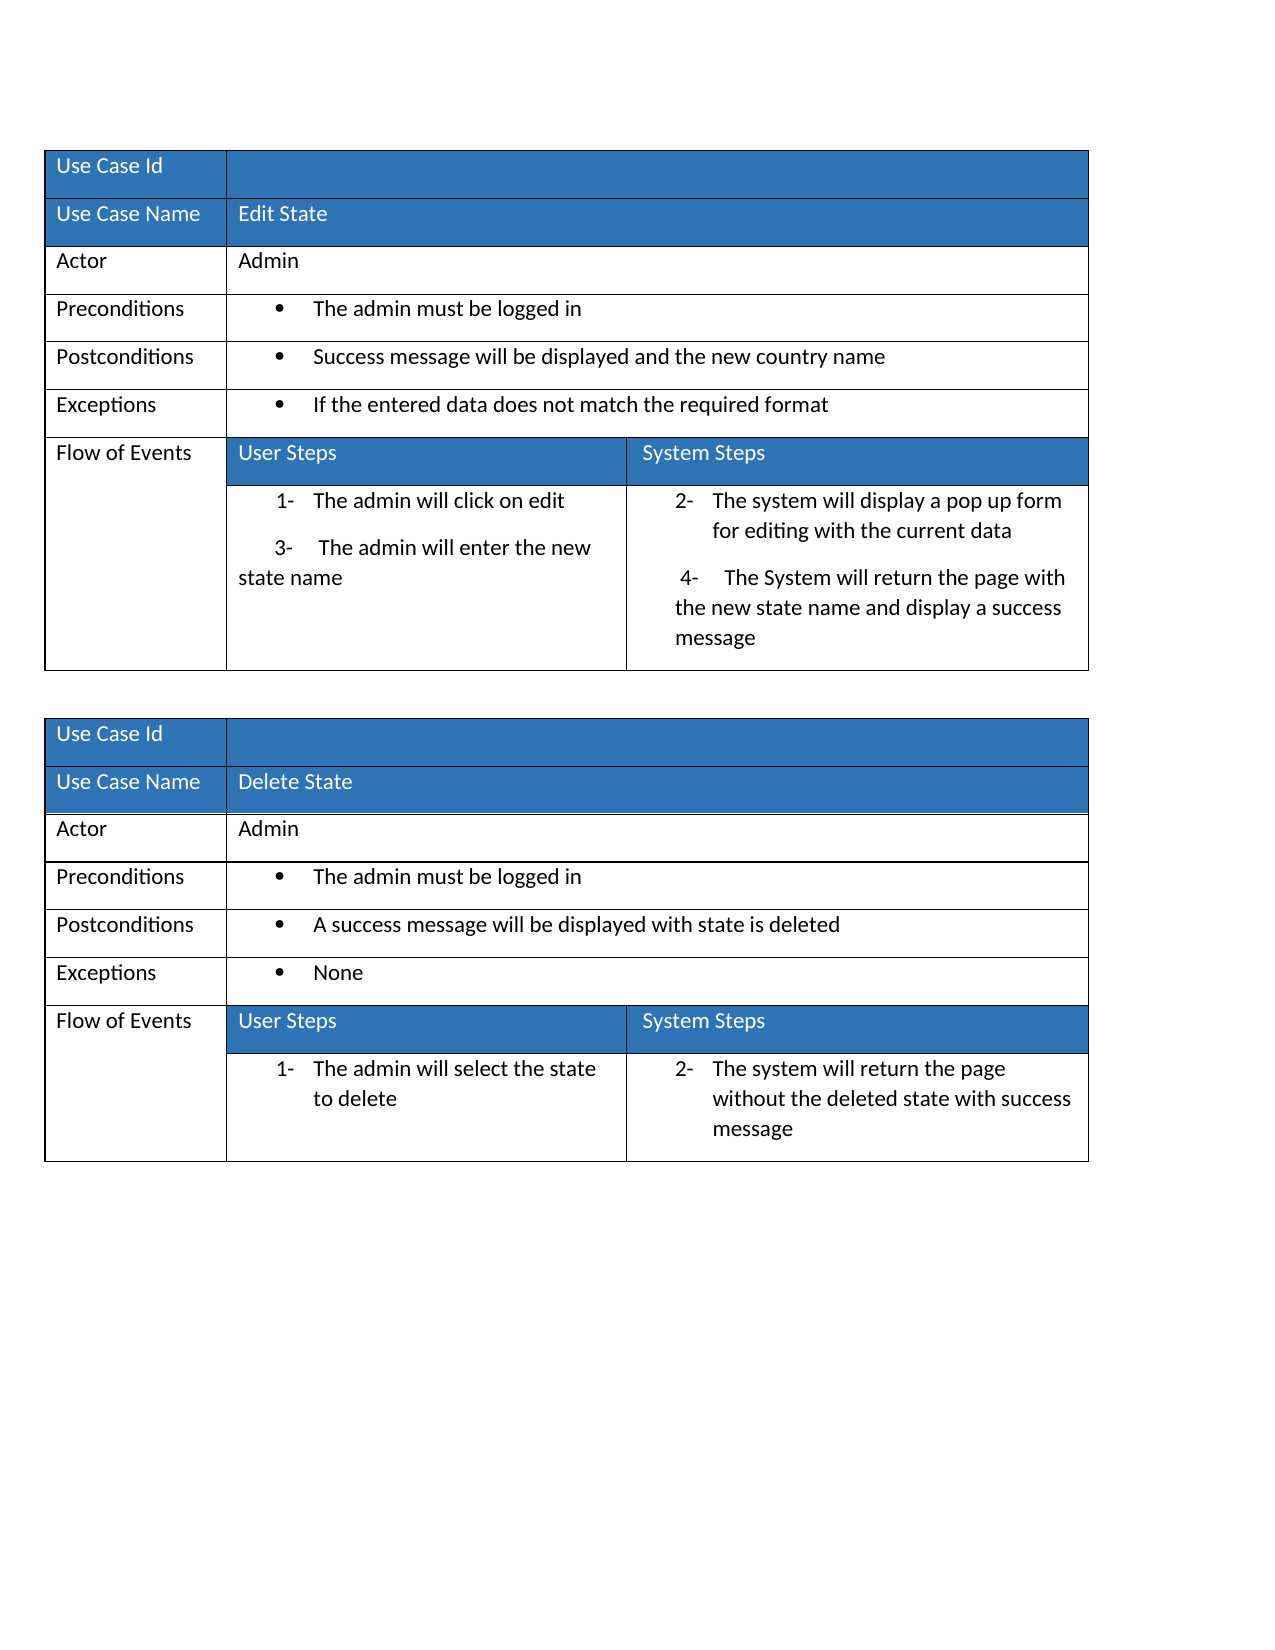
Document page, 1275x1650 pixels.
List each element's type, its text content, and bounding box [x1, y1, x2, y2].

table_cell Exceptions [46, 390, 226, 437]
table_header [227, 151, 1088, 198]
table_cell Success message will be displayed and the new country name [227, 342, 1088, 389]
table_cell Postconditions [46, 342, 226, 389]
table_cell Preconditions [46, 863, 226, 909]
table_cell The system will return the page without the deleted state with success message [627, 1054, 1088, 1161]
table_cell System Steps [627, 438, 1088, 485]
table_cell Admin [227, 247, 1088, 293]
table_cell Actor [46, 247, 226, 293]
table_cell User Steps [227, 1006, 626, 1053]
table_cell Postconditions [46, 910, 226, 957]
table_cell Use Case Name [46, 199, 226, 246]
table_cell Flow of Events [46, 1006, 226, 1161]
table_cell Use Case Name [46, 767, 226, 813]
table_cell Admin [227, 815, 1088, 861]
table_cell If the entered data does not match the required format [227, 390, 1088, 437]
table_cell System Steps [627, 1006, 1088, 1053]
table_cell User Steps [227, 438, 626, 485]
table_header Use Case Id [46, 151, 226, 198]
table_cell A success message will be displayed with state is deleted [227, 910, 1088, 957]
table_cell The admin must be logged in [227, 863, 1088, 909]
table_cell Flow of Events [46, 438, 226, 670]
table_cell Preconditions [46, 295, 226, 341]
table_cell The admin will click on edit 3- The admin will enter the new state name [227, 486, 626, 670]
table_cell Edit State [227, 199, 1088, 246]
table_cell None [227, 958, 1088, 1005]
table_cell Actor [46, 815, 226, 861]
table_cell Exceptions [46, 958, 226, 1005]
table_header Use Case Id [46, 719, 226, 766]
table_cell Delete State [227, 767, 1088, 813]
table_cell The system will display a pop up form for editing with the current data 4- The System will return the page with the new state name and display a success message [627, 486, 1088, 670]
table_header [227, 719, 1088, 766]
table_cell The admin must be logged in [227, 295, 1088, 341]
table_cell The admin will select the state to delete [227, 1054, 626, 1161]
